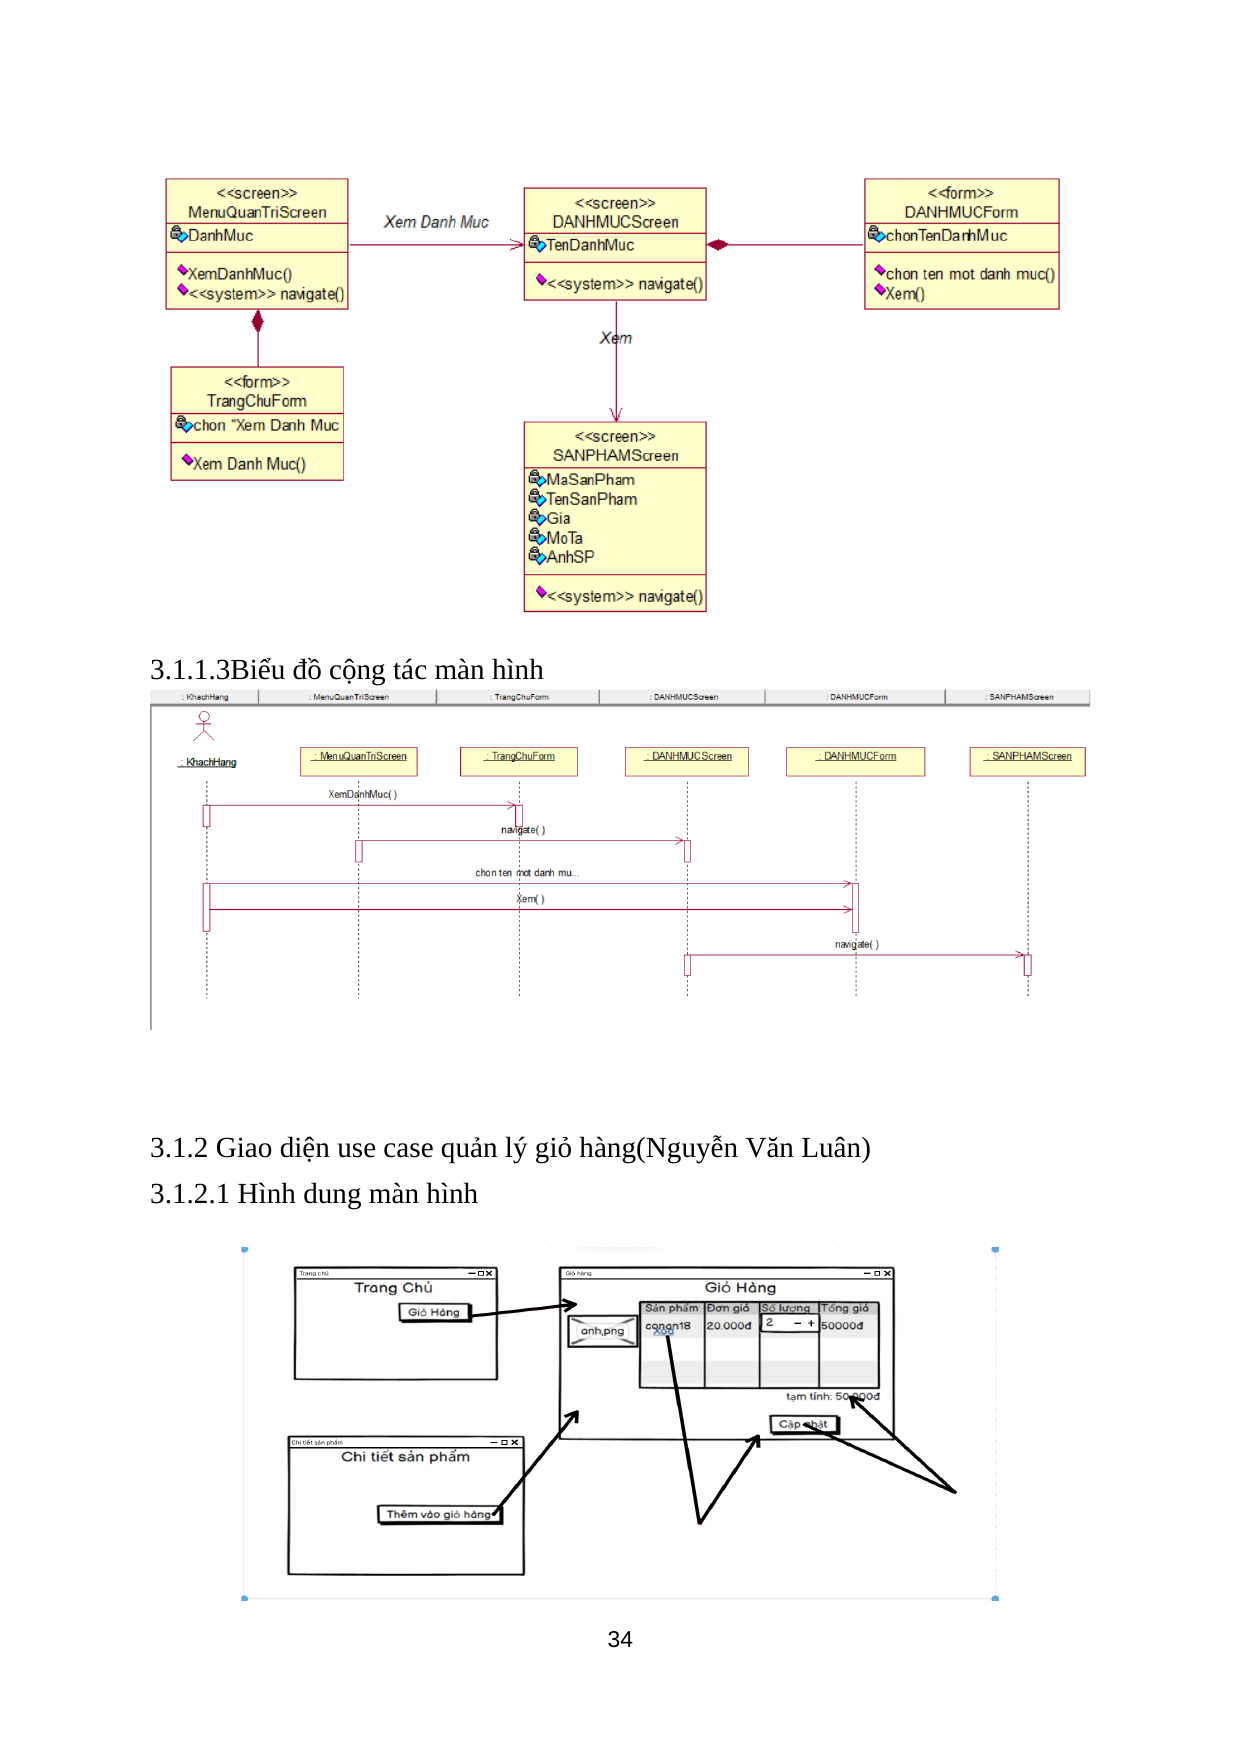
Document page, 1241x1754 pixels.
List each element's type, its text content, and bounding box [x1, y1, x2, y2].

subtitle 3.1.1.3Biểu đồ cộng tác màn hình [150, 652, 1090, 686]
picture [150, 150, 1091, 636]
subtitle 3.1.2.1 Hình dung màn hình [150, 1177, 1090, 1210]
subtitle 3.1.2 Giao diện use case quản lý giỏ hàng(Nguyễn Văn Luân) [150, 1130, 1090, 1163]
picture [150, 689, 1091, 1030]
picture [241, 1247, 999, 1601]
